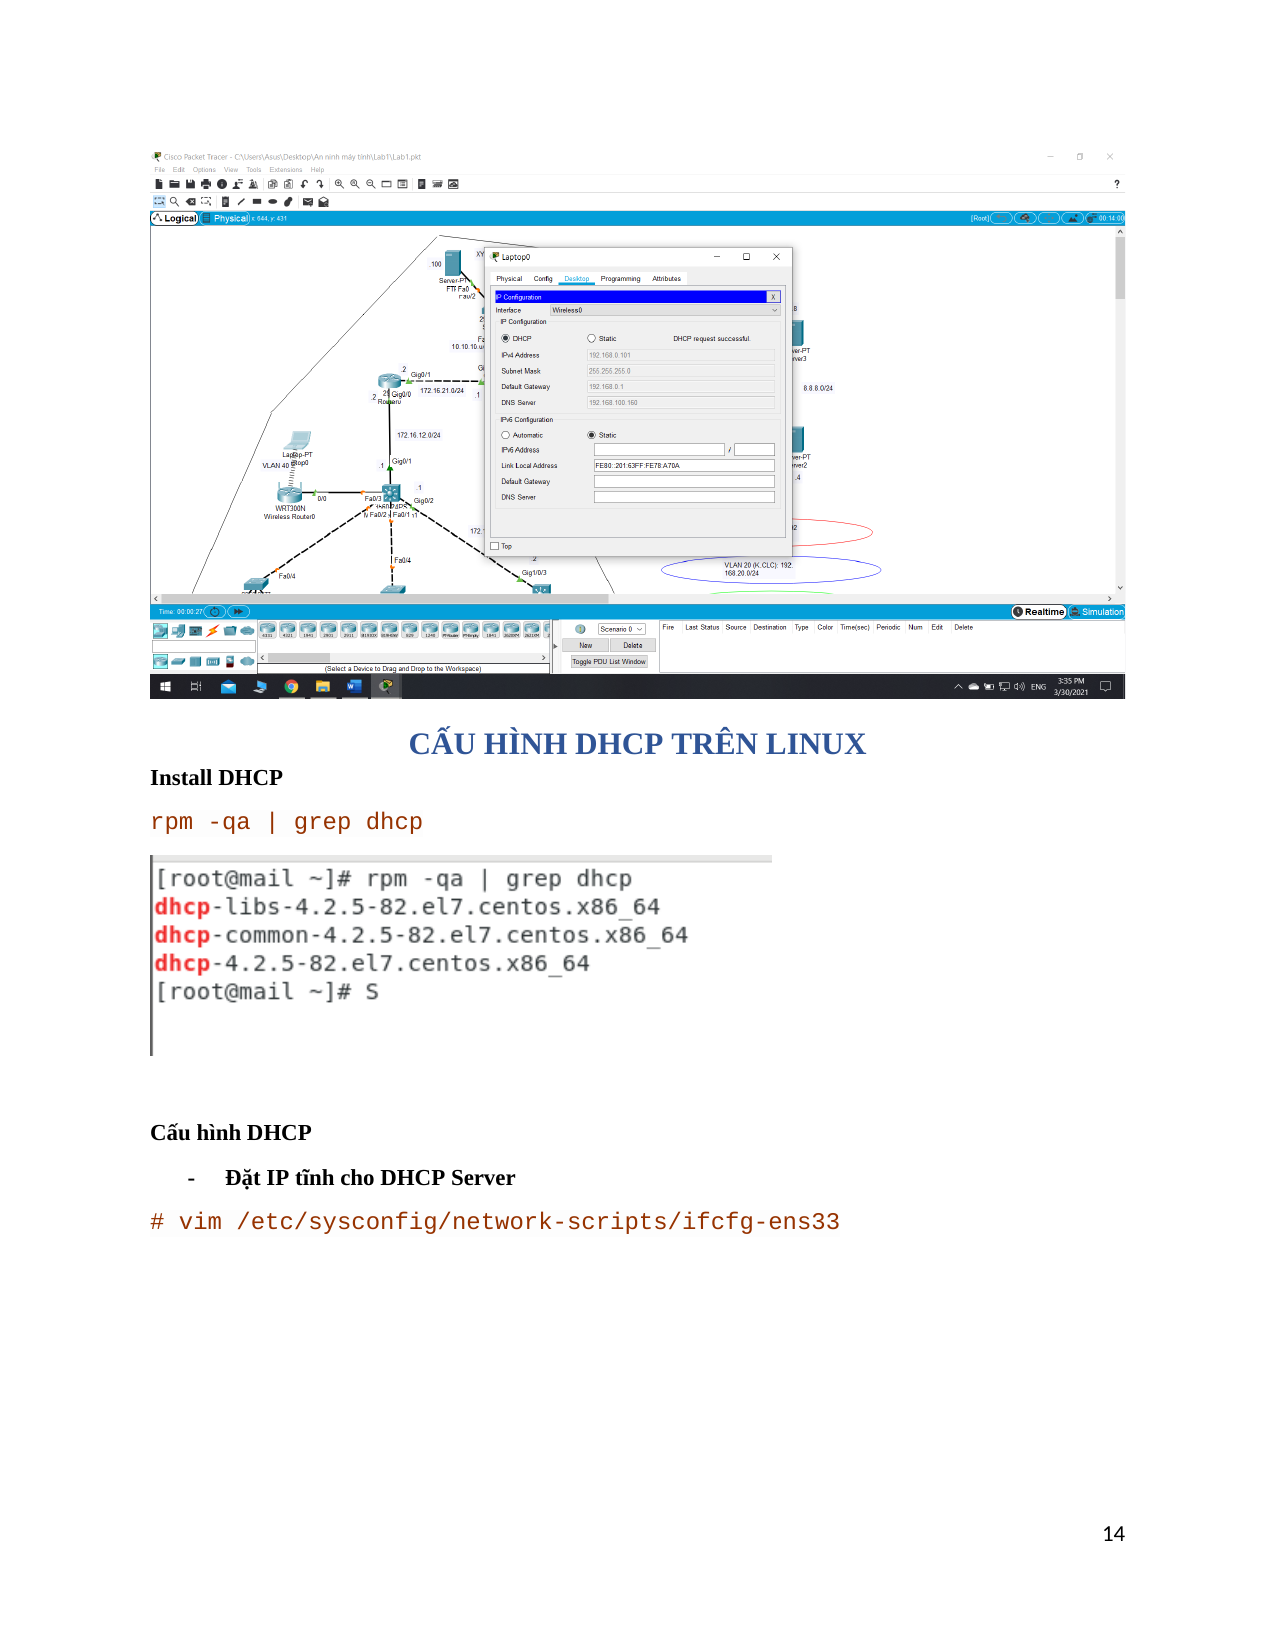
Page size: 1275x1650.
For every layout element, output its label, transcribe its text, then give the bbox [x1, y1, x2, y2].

text Install DHCP [150, 764, 1125, 791]
text rpm -qa | grep dhcp [150, 809, 1125, 837]
list Đặt IP tĩnh cho DHCP Server [187, 1164, 1125, 1191]
text Cấu hình DHCP [150, 1119, 1125, 1146]
picture [150, 855, 772, 1056]
text # vim /etc/sysconfig/network-scripts/ifcfg-ens33 [150, 1209, 1125, 1237]
picture [150, 150, 1125, 699]
subtitle CẤU HÌNH DHCP TRÊN LINUX [150, 726, 1125, 762]
